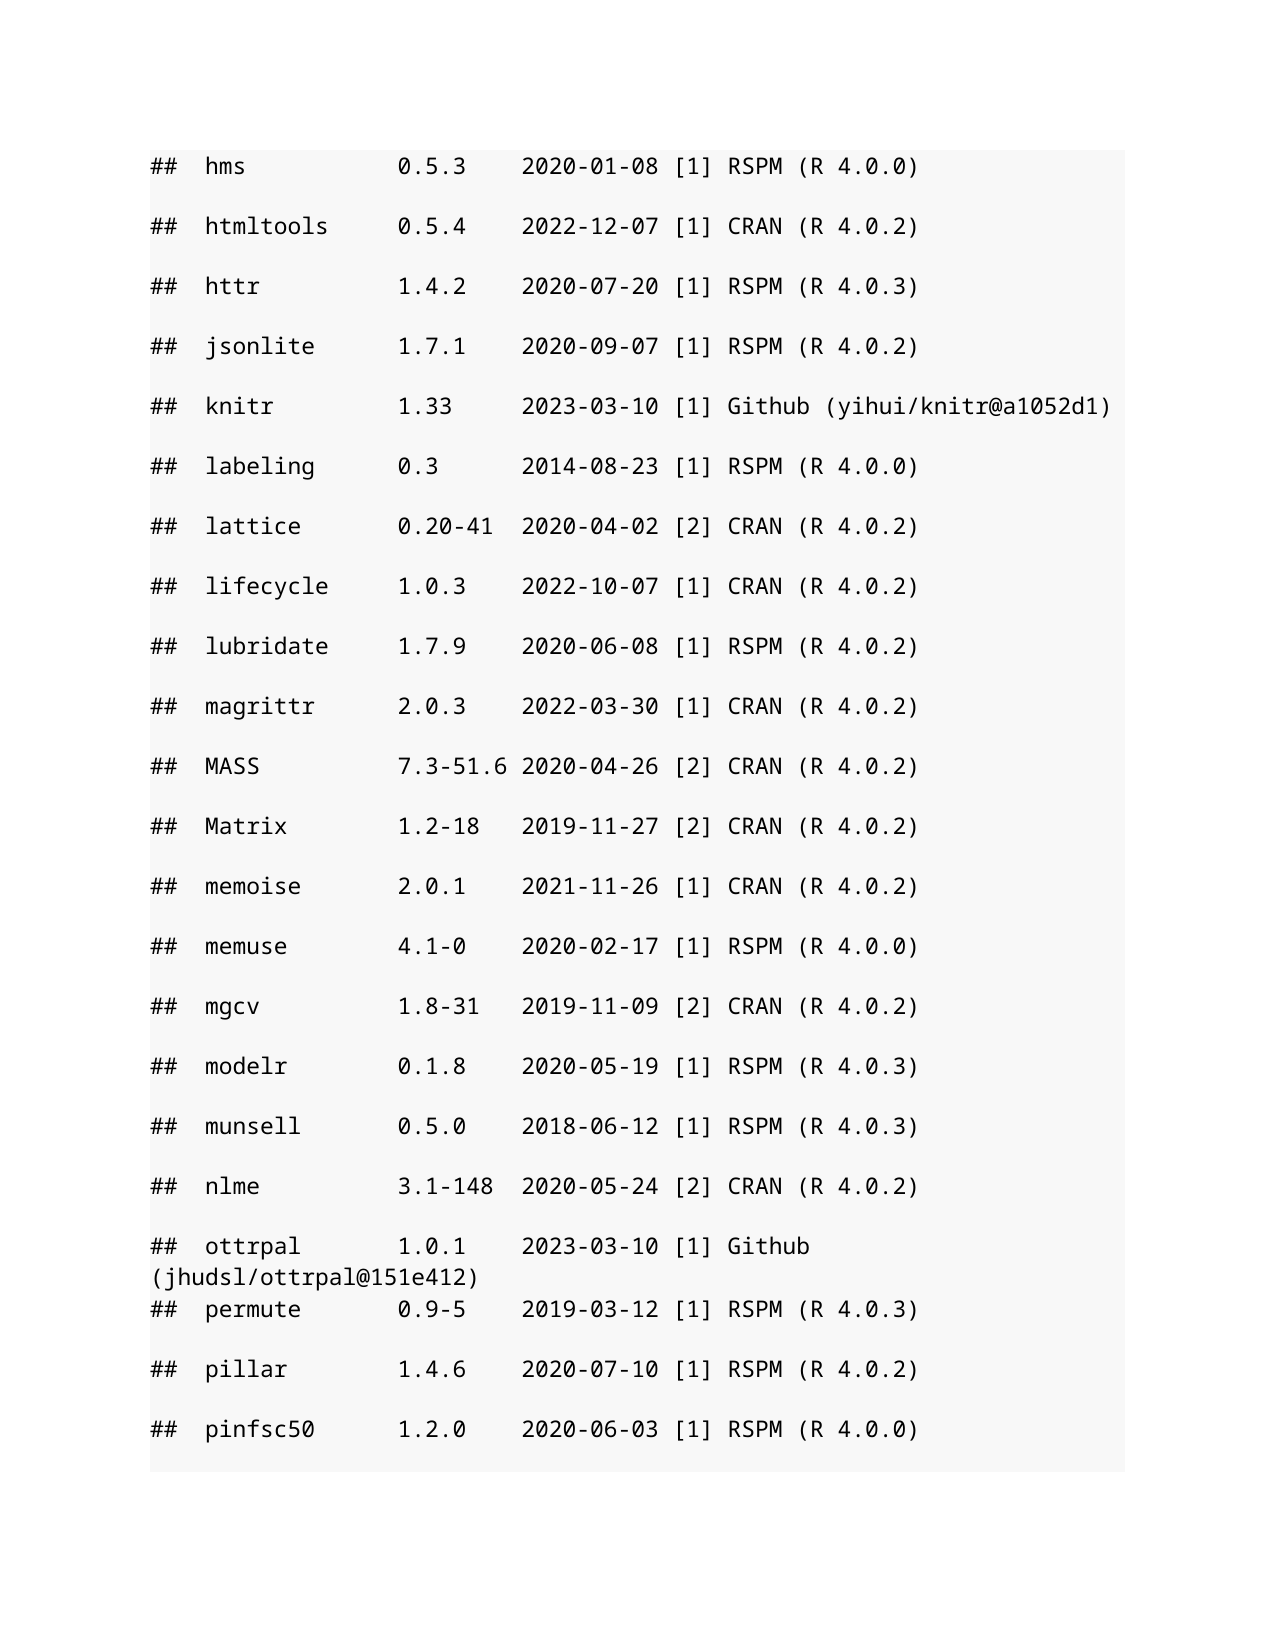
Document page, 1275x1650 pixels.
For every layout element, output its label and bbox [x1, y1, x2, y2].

text [150, 150, 1125, 1472]
